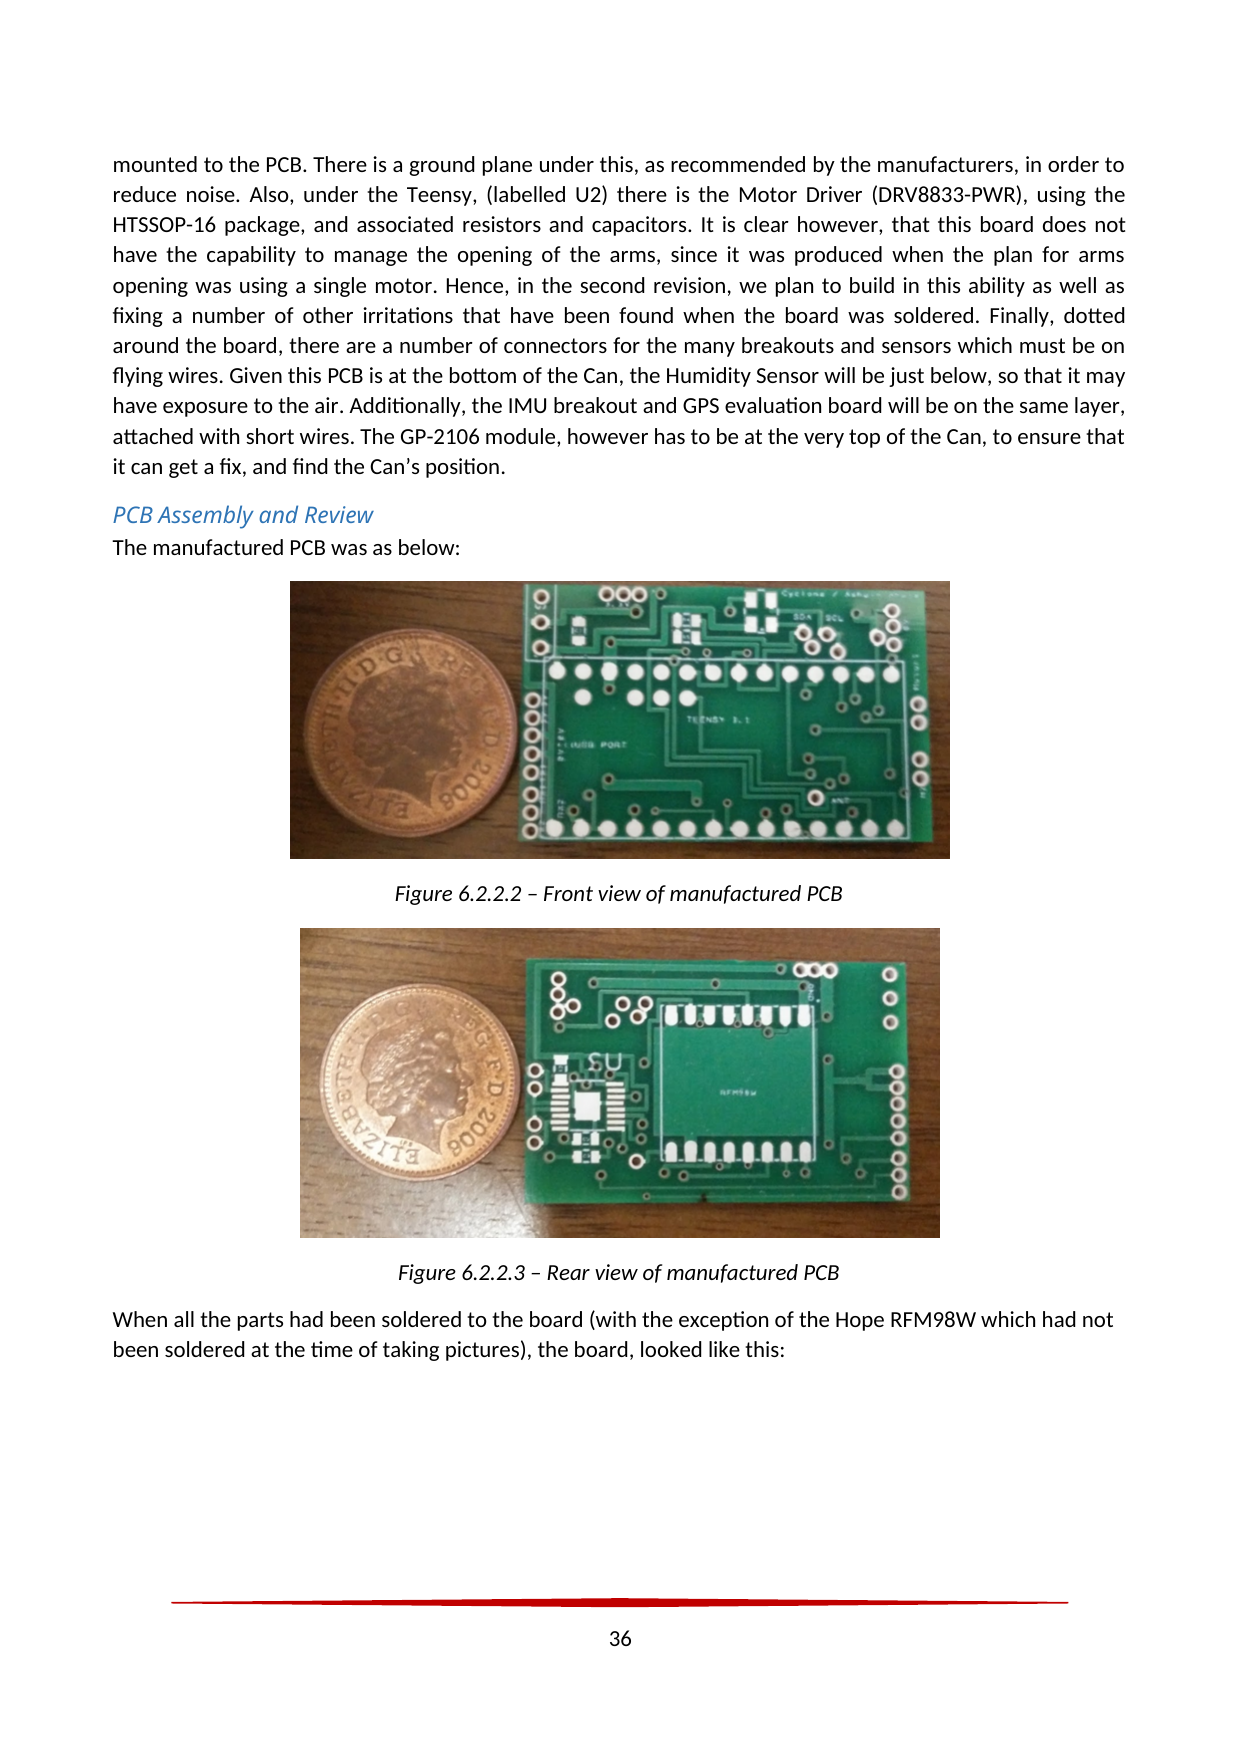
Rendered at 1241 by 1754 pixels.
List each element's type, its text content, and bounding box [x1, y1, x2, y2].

text Figure 6.2.2.2 – Front view of manufactured PCB [112, 879, 1128, 907]
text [112, 150, 1128, 480]
picture [298, 926, 942, 1240]
text Figure 6.2.2.3 – Rear view of manufactured PCB [112, 1258, 1128, 1286]
subtitle PCB Assembly and Review [112, 499, 1128, 530]
text When all the parts had been soldered to the board (with the exception of the Hope RFM98W which had not been soldered at the time of taking pictures), the board, looked like this: [112, 1305, 1128, 1363]
text The manufactured PCB was as below: [112, 533, 1128, 561]
picture [288, 579, 952, 861]
